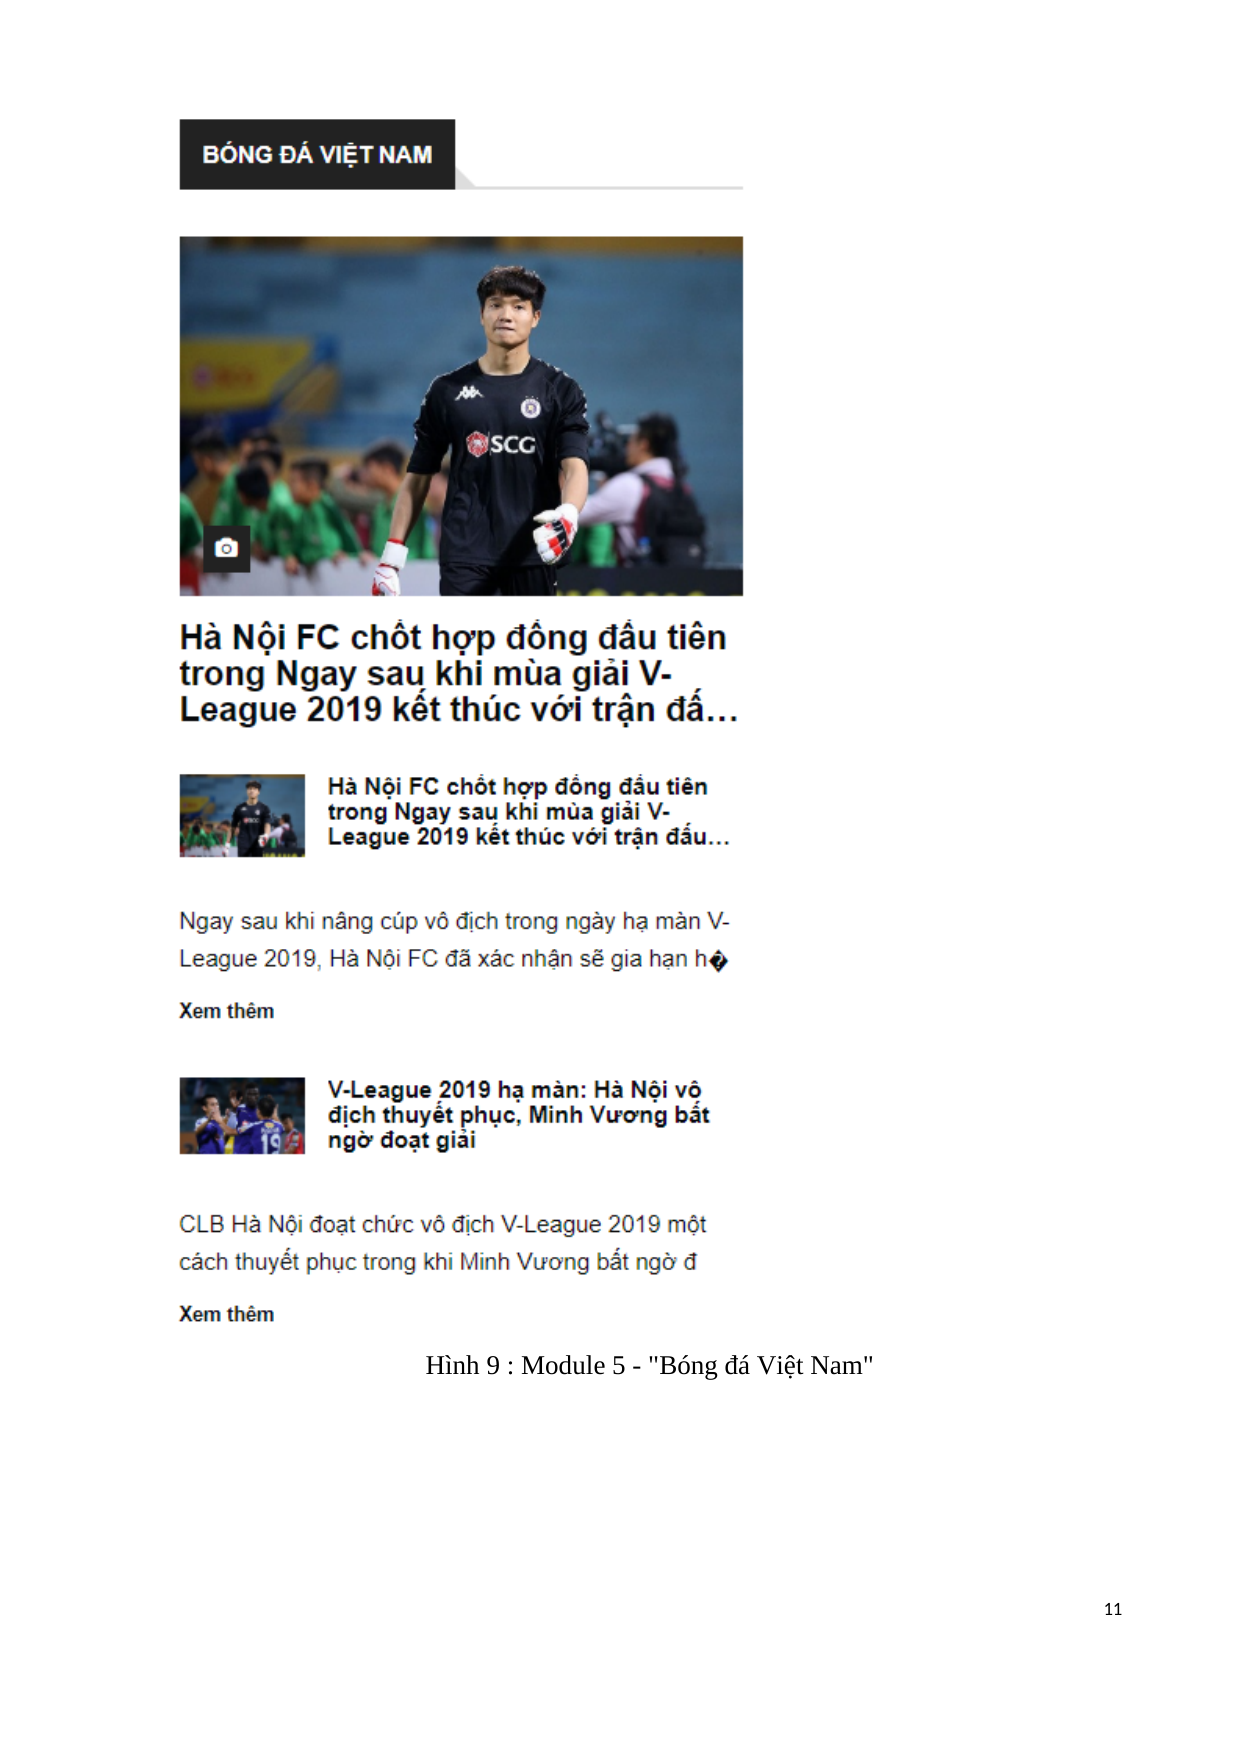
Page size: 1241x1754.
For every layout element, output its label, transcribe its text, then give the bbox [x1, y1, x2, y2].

text Hình 9 : Module 5 - "Bóng đá Việt Nam" [177, 1349, 1122, 1381]
picture [177, 118, 748, 1331]
